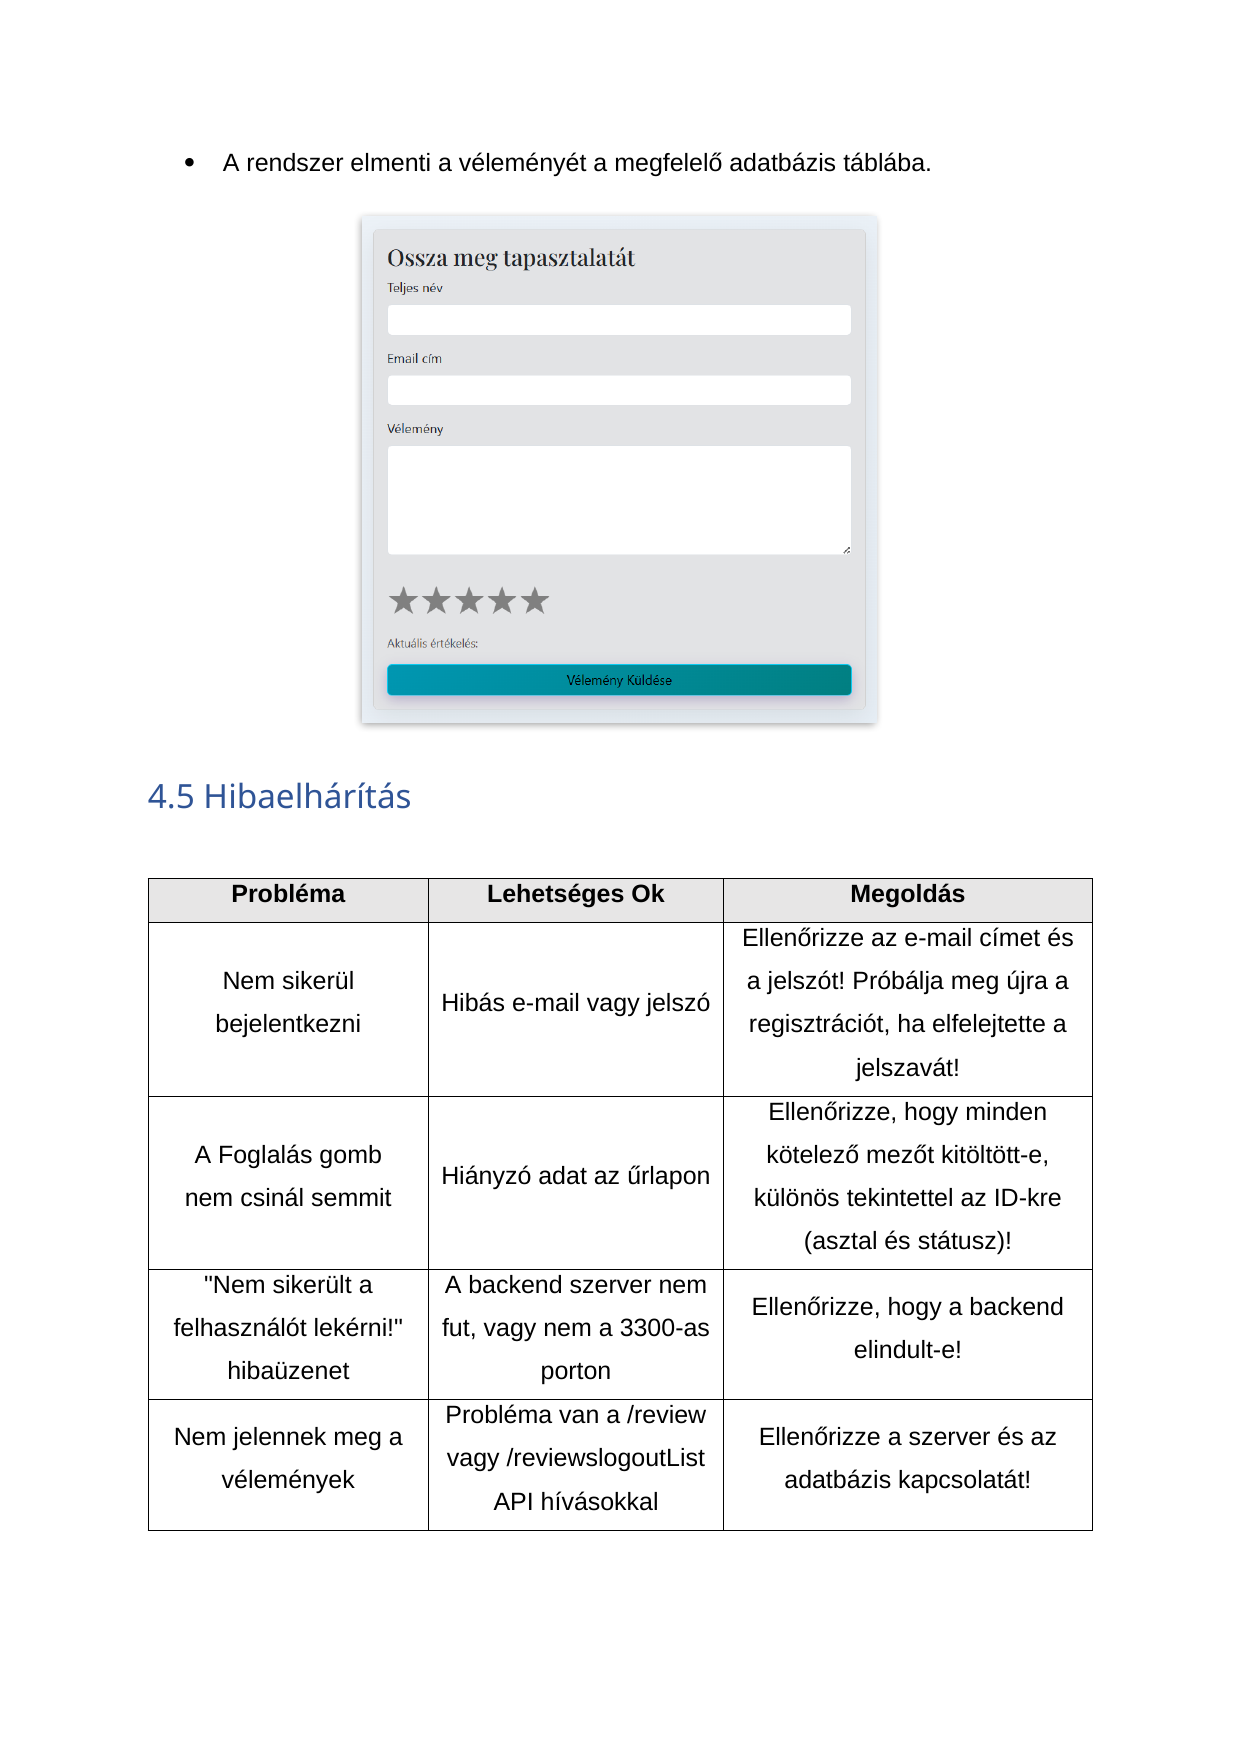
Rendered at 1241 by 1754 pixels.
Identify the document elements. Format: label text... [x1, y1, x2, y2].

table_cell Ellenőrizze az e-mail címet és a jelszót! Próbálja meg újra a regisztrációt, ha elfelejtette a jelszavát! [724, 923, 1092, 1096]
table_header Megoldás [724, 879, 1092, 922]
table_cell A backend szerver nem fut, vagy nem a 3300-as porton [429, 1270, 723, 1399]
table_cell Nem jelennek meg a vélemények [149, 1400, 428, 1529]
subtitle 4.5 Hibaelhárítás [148, 773, 1093, 818]
table_header Lehetséges Ok [429, 879, 723, 922]
table_cell Hiányzó adat az űrlapon [429, 1097, 723, 1269]
table_cell Hibás e-mail vagy jelszó [429, 923, 723, 1096]
list A rendszer elmenti a véleményét a megfelelő adatbázis táblába. [185, 148, 1093, 176]
table_cell "Nem sikerült a felhasználót lekérni!" hibaüzenet [149, 1270, 428, 1399]
picture [362, 216, 877, 723]
table_cell Probléma van a /review vagy /reviewslogoutList API hívásokkal [429, 1400, 723, 1529]
table_cell Ellenőrizze a szerver és az adatbázis kapcsolatát! [724, 1400, 1092, 1529]
table_cell Nem sikerül bejelentkezni [149, 923, 428, 1096]
table_header Probléma [149, 879, 428, 922]
table_cell Ellenőrizze, hogy a backend elindult-e! [724, 1270, 1092, 1399]
table_cell Ellenőrizze, hogy minden kötelező mezőt kitöltött-e, különös tekintettel az ID-kre (asztal és státusz)! [724, 1097, 1092, 1269]
table_cell A Foglalás gomb nem csinál semmit [149, 1097, 428, 1269]
